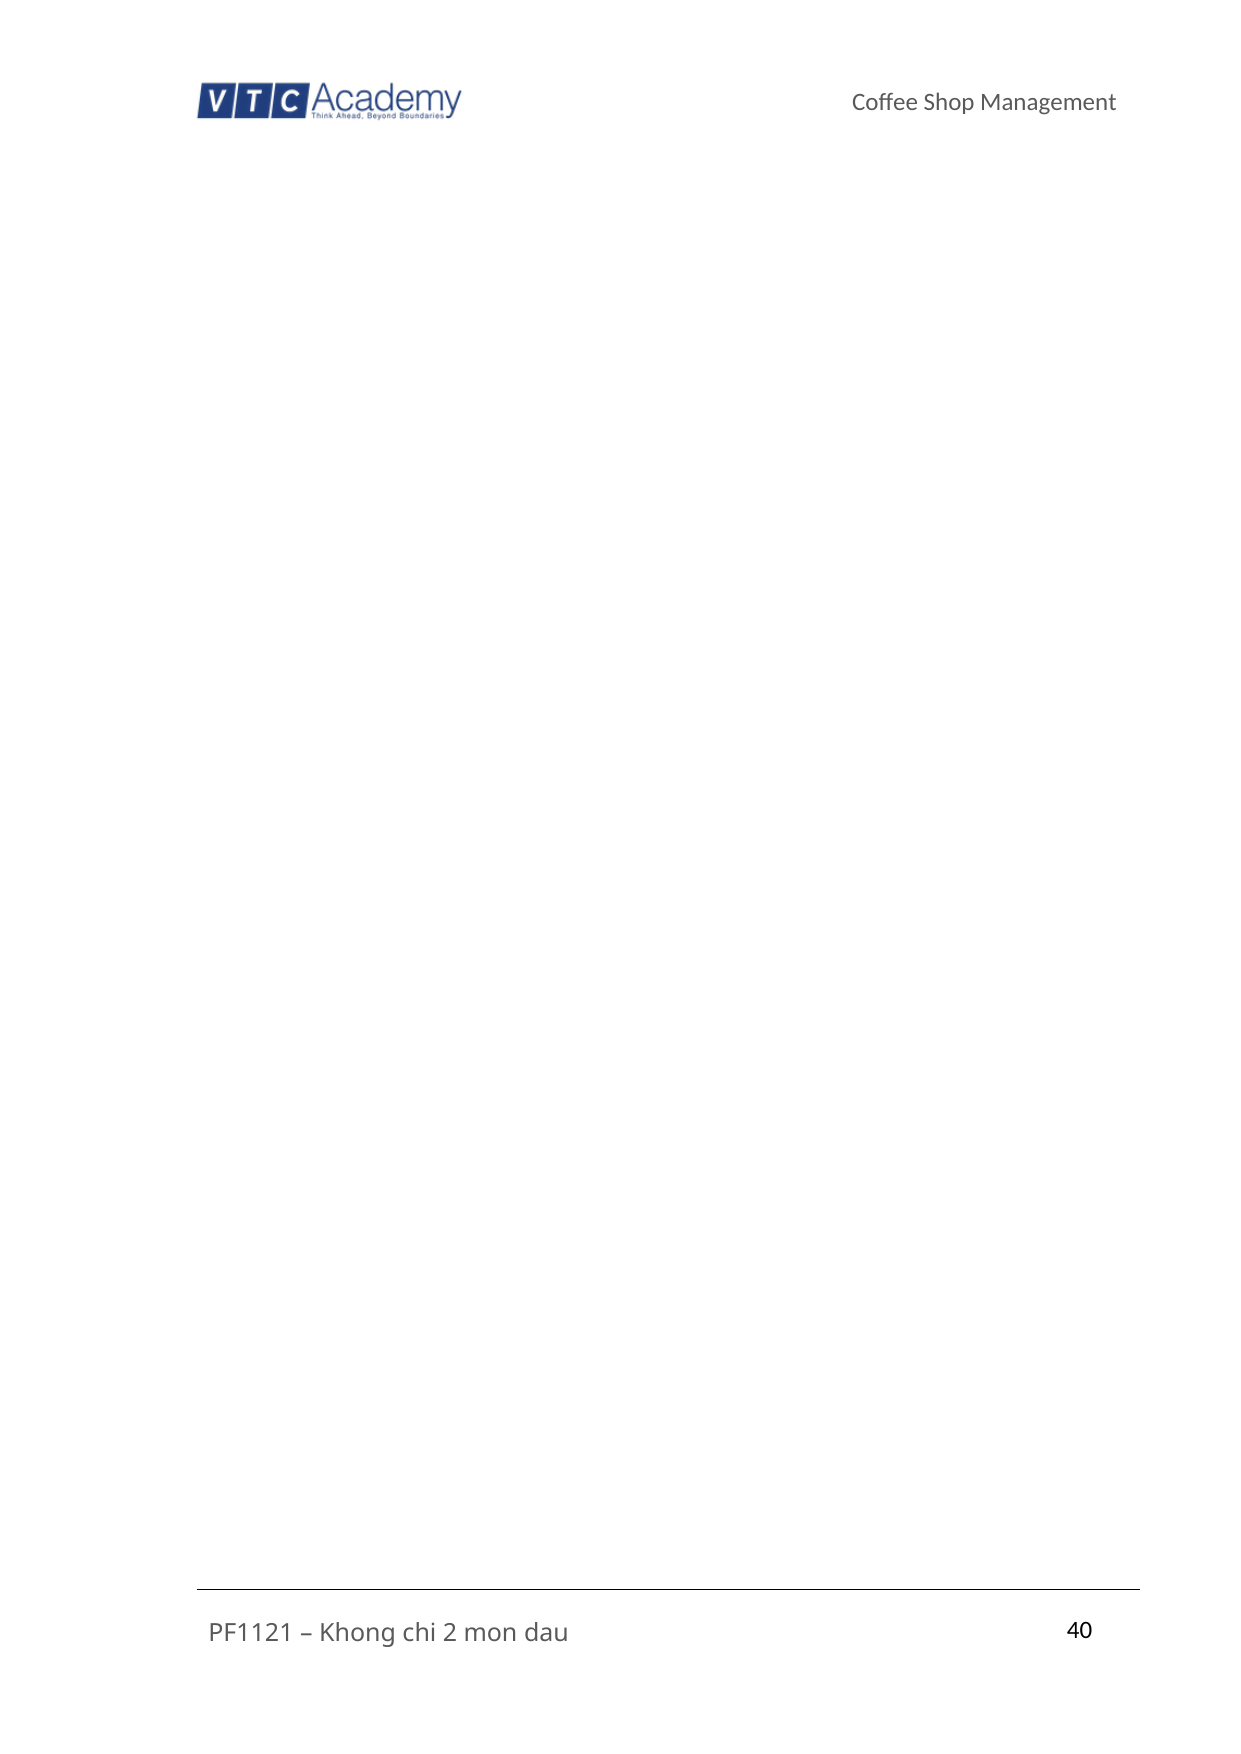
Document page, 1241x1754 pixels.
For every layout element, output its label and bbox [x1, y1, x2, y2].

picture [188, 75, 471, 128]
